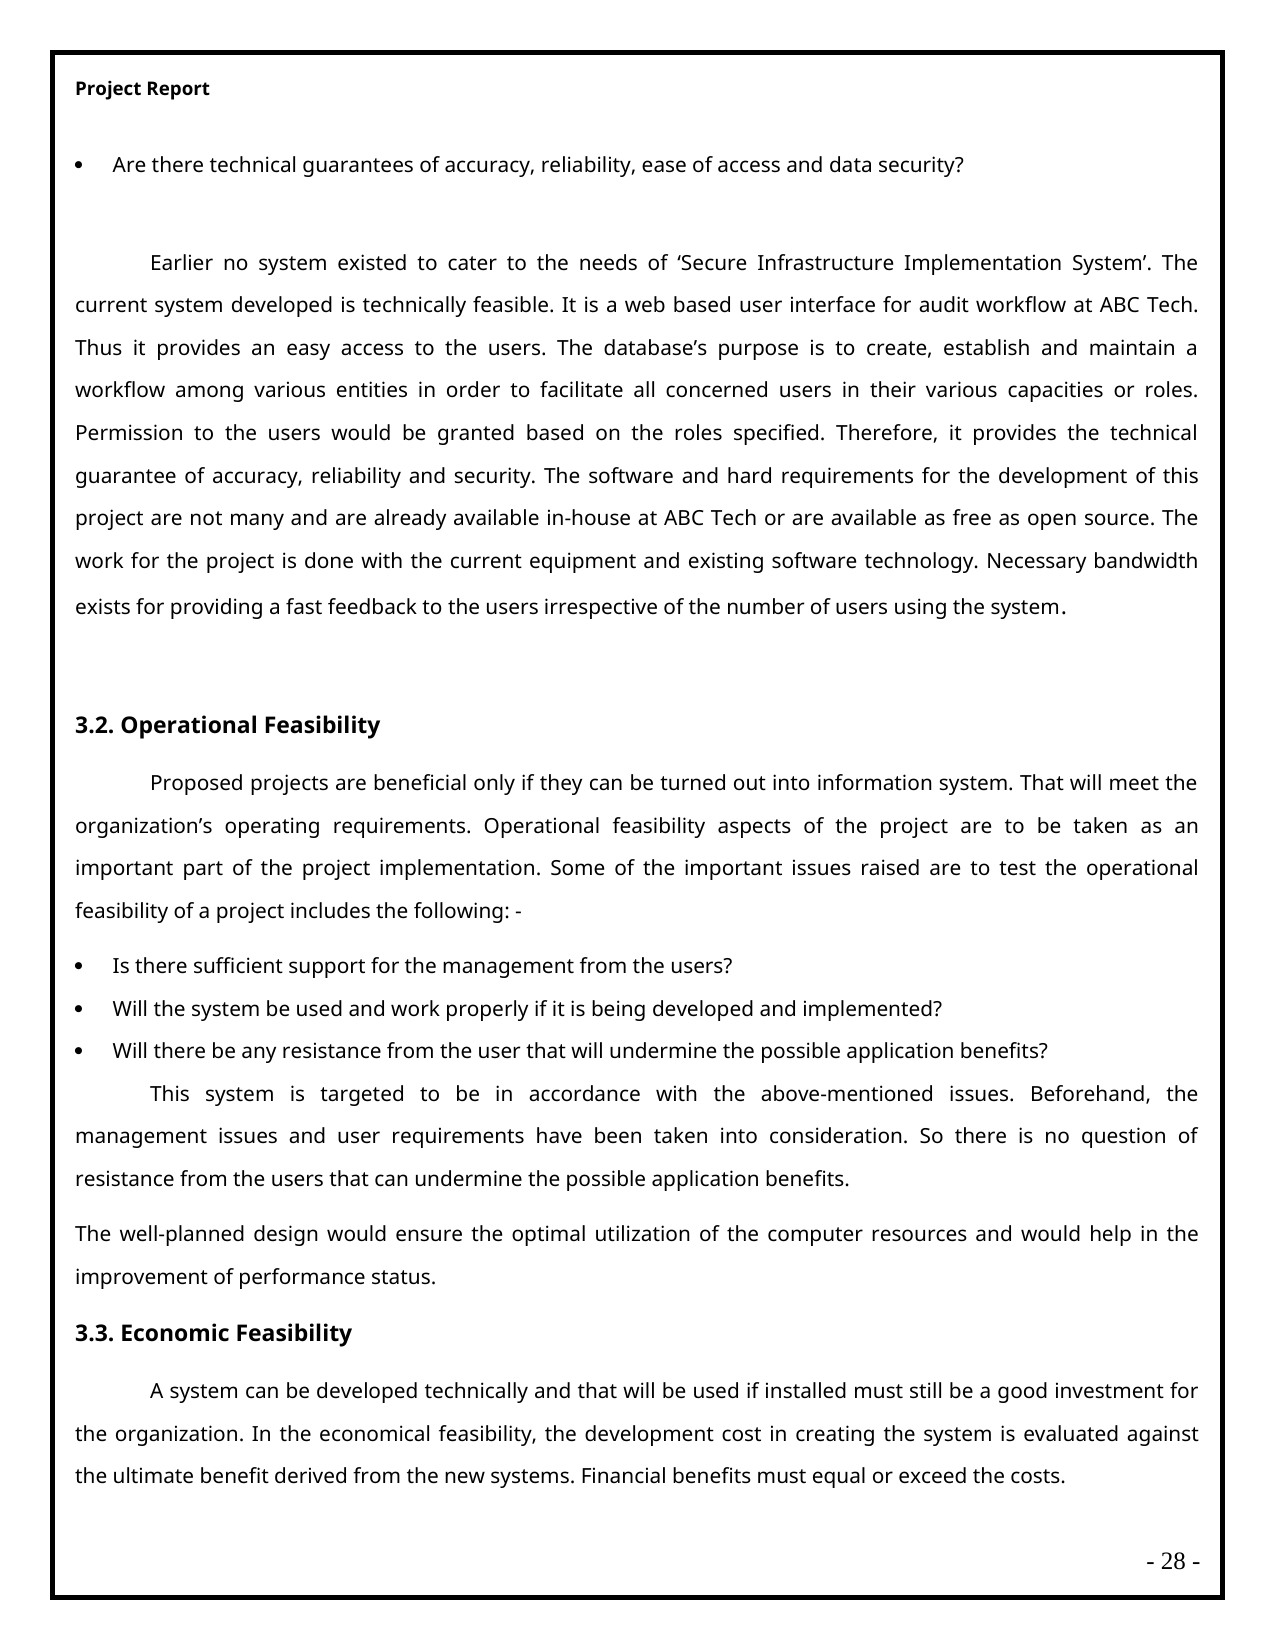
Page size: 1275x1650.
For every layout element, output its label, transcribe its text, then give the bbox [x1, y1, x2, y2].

list Will the system be used and work properly if it is being developed and implemented? [75, 994, 1200, 1022]
text 3.3. Economic Feasibility [75, 1317, 1200, 1348]
text Earlier no system existed to cater to the needs of ‘Secure Infrastructure Implementation System’. The current system developed is technically feasible. It is a web based user interface for audit workflow at ABC Tech. Thus it provides an easy access to the users. The database’s purpose is to create, establish and maintain a workflow among various entities in order to facilitate all concerned users in their various capacities or roles. Permission to the users would be granted based on the roles specified. Therefore, it provides the technical guarantee of accuracy, reliability and security. The software and hard requirements for the development of this project are not many and are already available in-house at ABC Tech or are available as free as open source. The work for the project is done with the current equipment and existing software technology. Necessary bandwidth exists for providing a fast feedback to the users irrespective of the number of users using the system. [75, 248, 1200, 621]
list Are there technical guarantees of accuracy, reliability, ease of access and data security? [75, 150, 1200, 178]
list Is there sufficient support for the management from the users? [75, 951, 1200, 979]
text A system can be developed technically and that will be used if installed must still be a good investment for the organization. In the economical feasibility, the development cost in creating the system is evaluated against the ultimate benefit derived from the new systems. Financial benefits must equal or exceed the costs. [75, 1376, 1200, 1490]
text Proposed projects are beneficial only if they can be turned out into information system. That will meet the organization’s operating requirements. Operational feasibility aspects of the project are to be taken as an important part of the project implementation. Some of the important issues raised are to test the operational feasibility of a project includes the following: - [75, 768, 1200, 924]
text This system is targeted to be in accordance with the above-mentioned issues. Beforehand, the management issues and user requirements have been taken into consideration. So there is no question of resistance from the users that can undermine the possible application benefits. [75, 1079, 1200, 1192]
text The well-planned design would ensure the optimal utilization of the computer resources and would help in the improvement of performance status. [75, 1219, 1200, 1290]
text 3.2. Operational Feasibility [75, 709, 1200, 740]
list Will there be any resistance from the user that will undermine the possible application benefits? [75, 1036, 1200, 1065]
